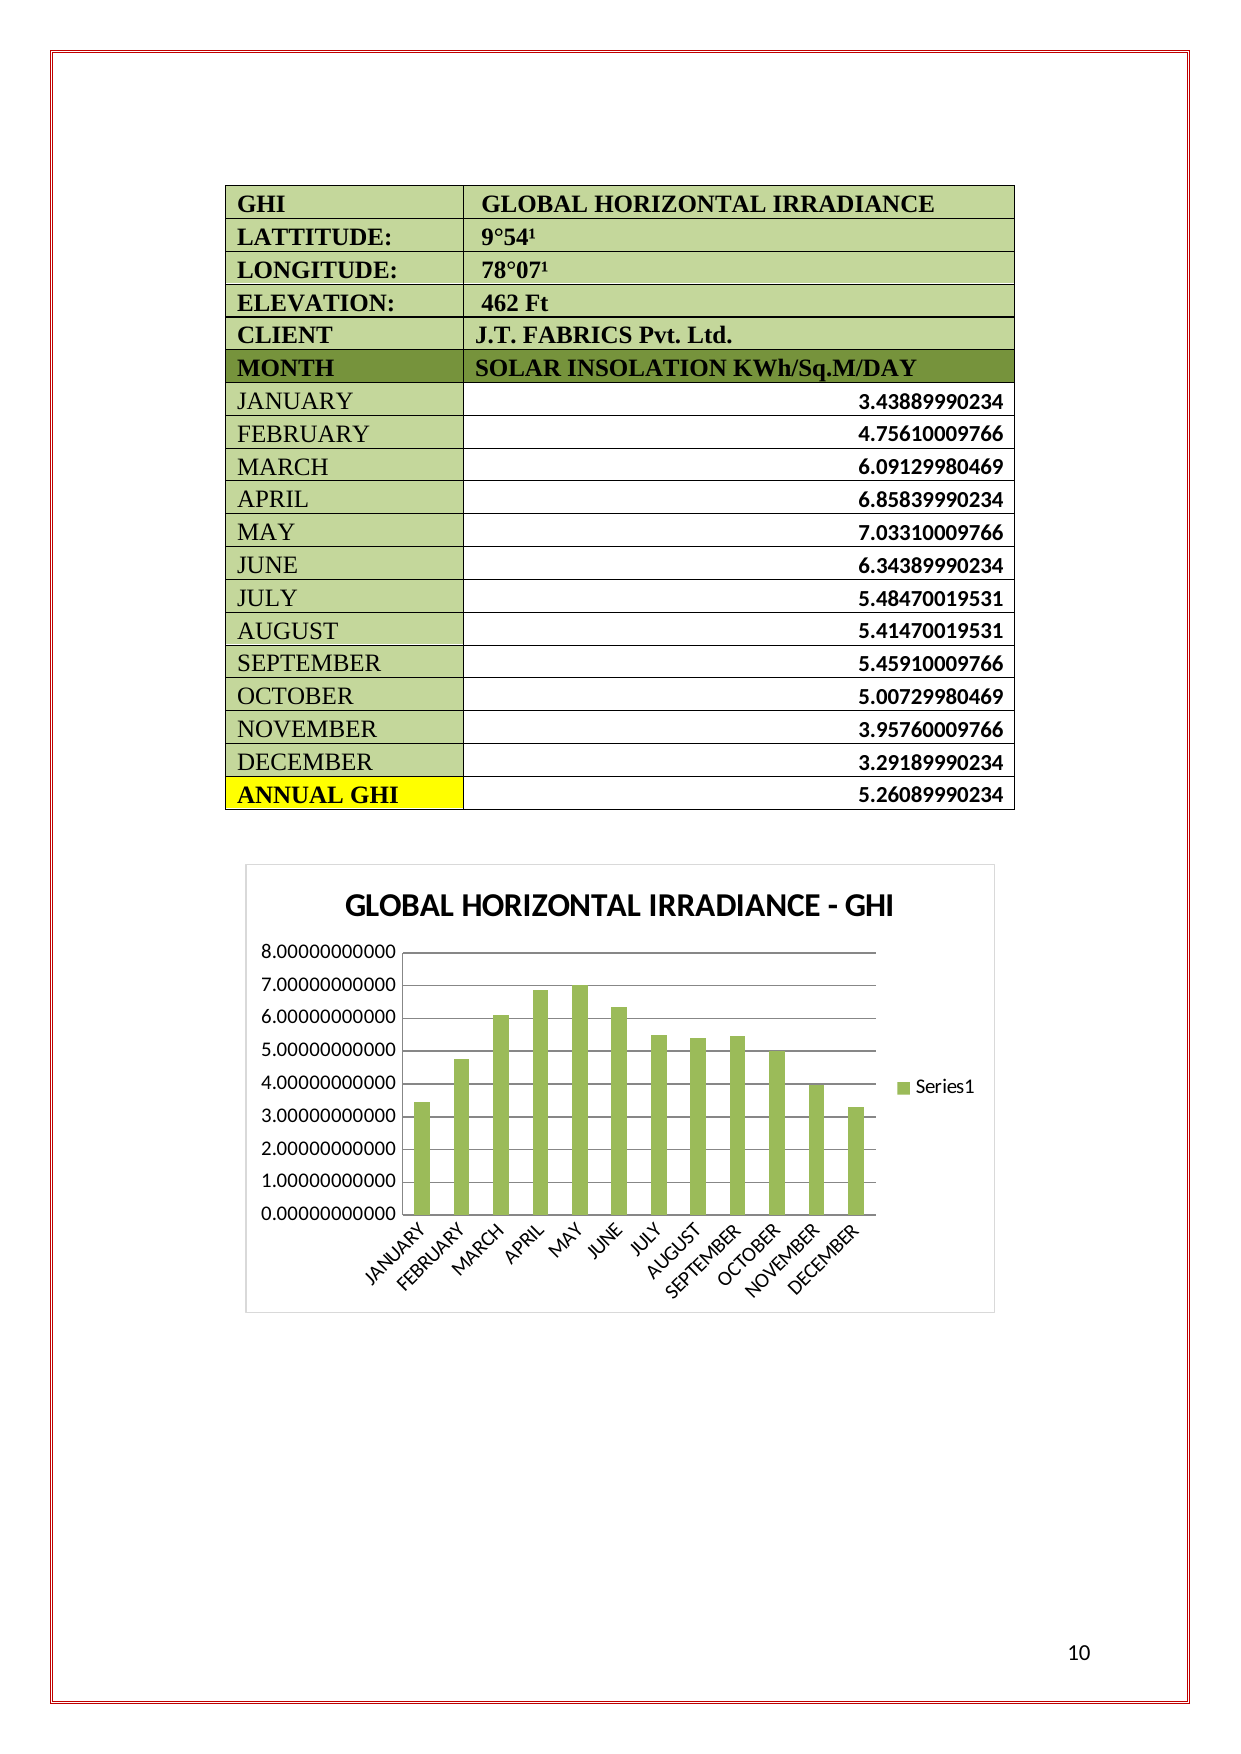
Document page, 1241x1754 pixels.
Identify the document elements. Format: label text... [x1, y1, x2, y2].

table_cell NOVEMBER [226, 711, 463, 743]
table_cell JUNE [226, 547, 463, 579]
table_cell FEBRUARY [226, 416, 463, 448]
table_cell SOLAR INSOLATION KWh/Sq.M/DAY [464, 350, 1014, 382]
table_cell 462 Ft [464, 285, 1014, 316]
table_cell 78°07¹ [464, 252, 1014, 283]
table_cell J.T. FABRICS Pvt. Ltd. [464, 318, 1014, 349]
table_cell MARCH [226, 449, 463, 480]
table_cell OCTOBER [226, 678, 463, 710]
table_cell DECEMBER [226, 744, 463, 776]
table_cell APRIL [226, 481, 463, 513]
table_cell 5.26089990234 [464, 777, 1014, 808]
table_cell 6.09129980469 [464, 449, 1014, 480]
table_cell 6.85839990234 [464, 481, 1014, 513]
table_cell 3.29189990234 [464, 744, 1014, 776]
table_header GHI [226, 186, 463, 218]
table_cell AUGUST [226, 613, 463, 644]
table_cell 7.03310009766 [464, 514, 1014, 546]
table_cell CLIENT [226, 318, 463, 349]
table_header GLOBAL HORIZONTAL IRRADIANCE [464, 186, 1014, 218]
table_cell JULY [226, 580, 463, 612]
table_cell LONGITUDE: [226, 252, 463, 283]
table_cell 3.95760009766 [464, 711, 1014, 743]
table_cell 4.75610009766 [464, 416, 1014, 448]
table_cell 5.45910009766 [464, 646, 1014, 677]
table_cell 3.43889990234 [464, 383, 1014, 415]
table_cell MAY [226, 514, 463, 546]
table_cell 9°54¹ [464, 219, 1014, 251]
table_cell 5.48470019531 [464, 580, 1014, 612]
table_cell 6.34389990234 [464, 547, 1014, 579]
table_cell ELEVATION: [226, 285, 463, 316]
table_cell SEPTEMBER [226, 646, 463, 677]
table_cell JANUARY [226, 383, 463, 415]
table_cell MONTH [226, 350, 463, 382]
table_cell 5.41470019531 [464, 613, 1014, 644]
table_cell LATTITUDE: [226, 219, 463, 251]
table_cell 5.00729980469 [464, 678, 1014, 710]
table_cell ANNUAL GHI [226, 777, 463, 808]
